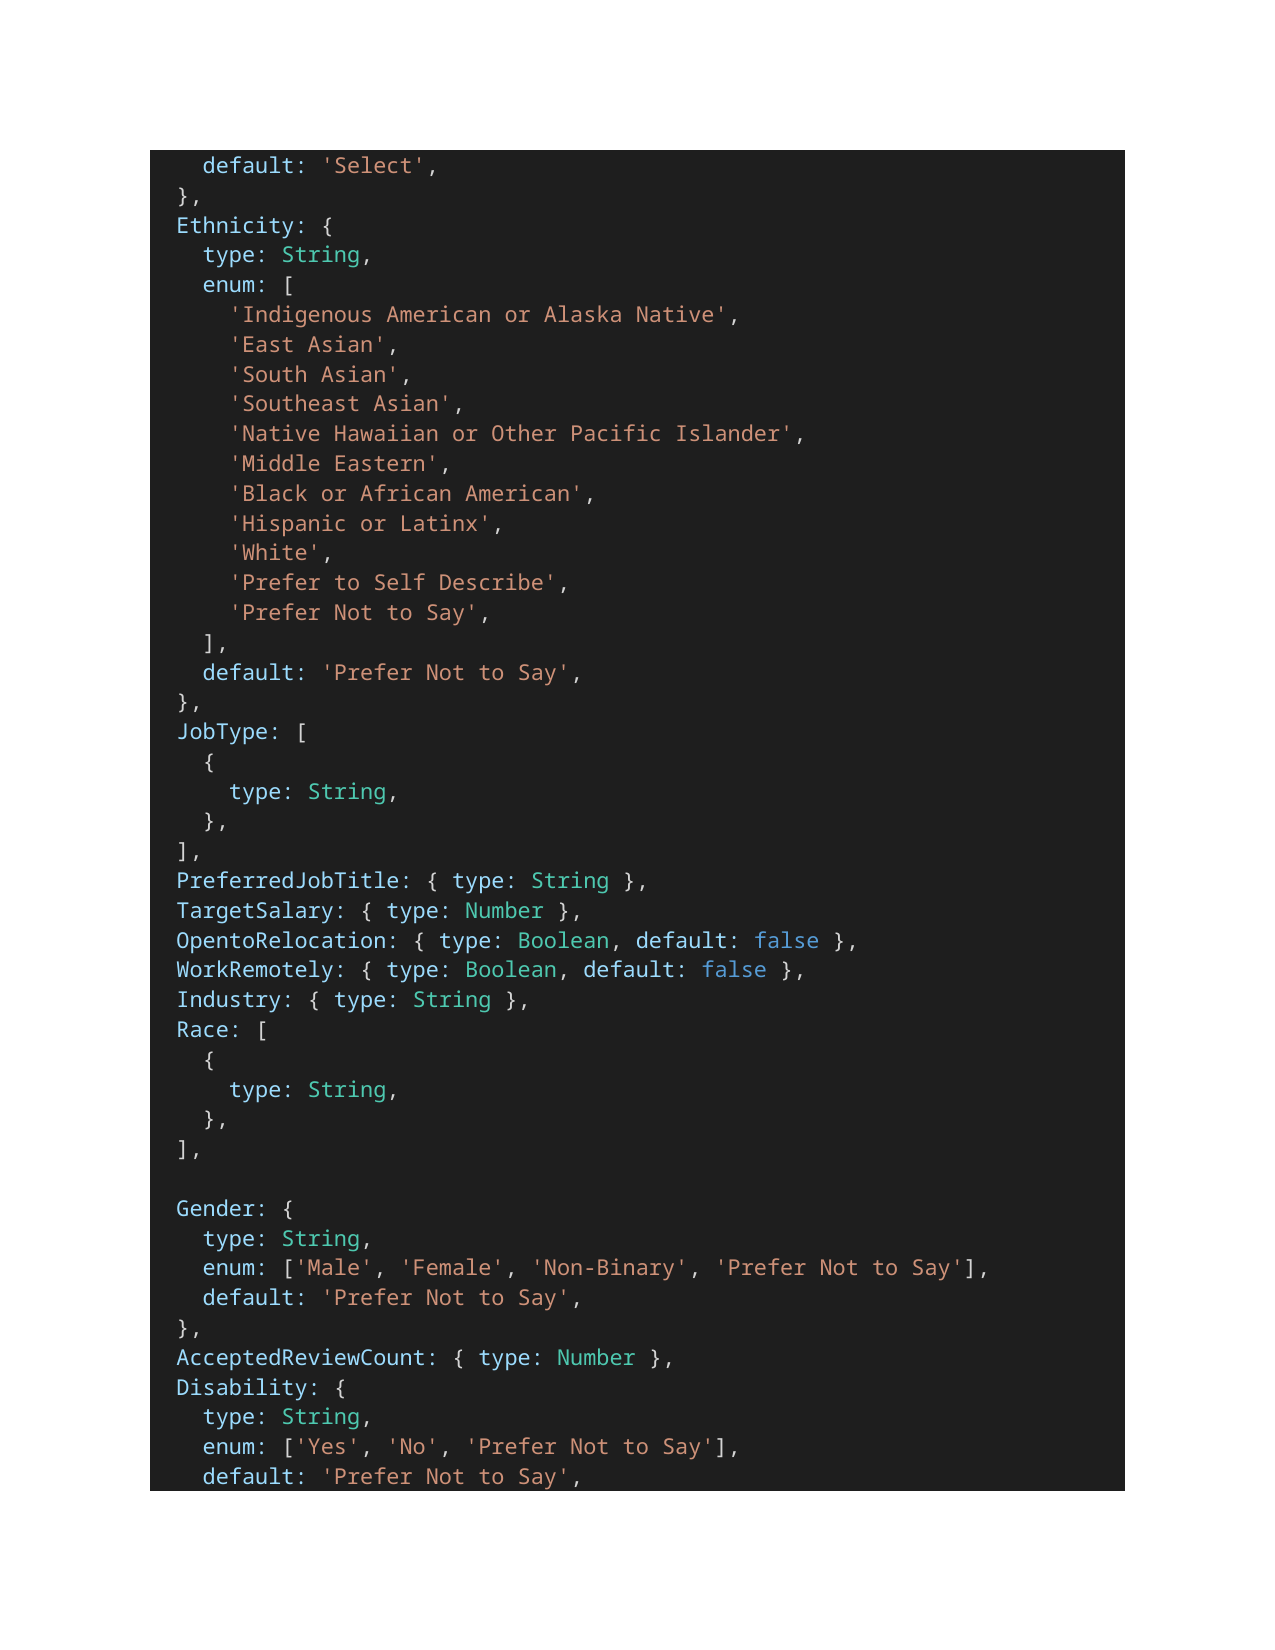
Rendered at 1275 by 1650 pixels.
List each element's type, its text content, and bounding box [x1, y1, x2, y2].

text Disability: { [150, 1371, 1125, 1401]
text 'Hispanic or Latinx', [150, 507, 1125, 537]
text enum: ['Male', 'Female', 'Non-Binary', 'Prefer Not to Say'], [150, 1252, 1125, 1282]
text type: String, [150, 239, 1125, 269]
text }, [150, 686, 1125, 716]
text TargetSalary: { type: Number }, [150, 895, 1125, 924]
text 'Native Hawaiian or Other Pacific Islander', [150, 418, 1125, 448]
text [150, 1431, 1125, 1461]
text 'Southeast Asian', [150, 388, 1125, 418]
text type: String, [150, 1222, 1125, 1252]
text { [150, 1044, 1125, 1073]
text 'East Asian', [150, 329, 1125, 358]
text 'Indigenous American or Alaska Native', [150, 299, 1125, 329]
text PreferredJobTitle: { type: String }, [150, 865, 1125, 895]
text type: String, [150, 1073, 1125, 1103]
text WorkRemotely: { type: Boolean, default: false }, [150, 954, 1125, 984]
text 'White', [150, 537, 1125, 567]
text }, [150, 1103, 1125, 1133]
text 'Middle Eastern', [150, 448, 1125, 478]
text 'South Asian', [150, 358, 1125, 388]
text Ethnicity: { [150, 209, 1125, 239]
text default: 'Prefer Not to Say', [150, 1282, 1125, 1312]
text ], [150, 627, 1125, 656]
text enum: [ [150, 269, 1125, 299]
text type: String, [150, 1401, 1125, 1431]
text Gender: { [150, 1193, 1125, 1222]
text OpentoRelocation: { type: Boolean, default: false }, [150, 924, 1125, 954]
text JobType: [ [150, 716, 1125, 746]
text type: String, [150, 776, 1125, 805]
text default: 'Prefer Not to Say', [150, 656, 1125, 686]
text { [150, 746, 1125, 776]
text Race: [ [150, 1014, 1125, 1044]
text }, [150, 180, 1125, 209]
text 'Black or African American', [150, 478, 1125, 507]
text 'Prefer to Self Describe', [150, 567, 1125, 597]
text ], [150, 1133, 1125, 1163]
text }, [150, 805, 1125, 835]
text }, [150, 1312, 1125, 1342]
text default: 'Select', [150, 150, 1125, 180]
text Industry: { type: String }, [150, 984, 1125, 1014]
text default: 'Prefer Not to Say', [150, 1461, 1125, 1491]
text ], [150, 835, 1125, 865]
text AcceptedReviewCount: { type: Number }, [150, 1342, 1125, 1371]
text 'Prefer Not to Say', [150, 597, 1125, 627]
